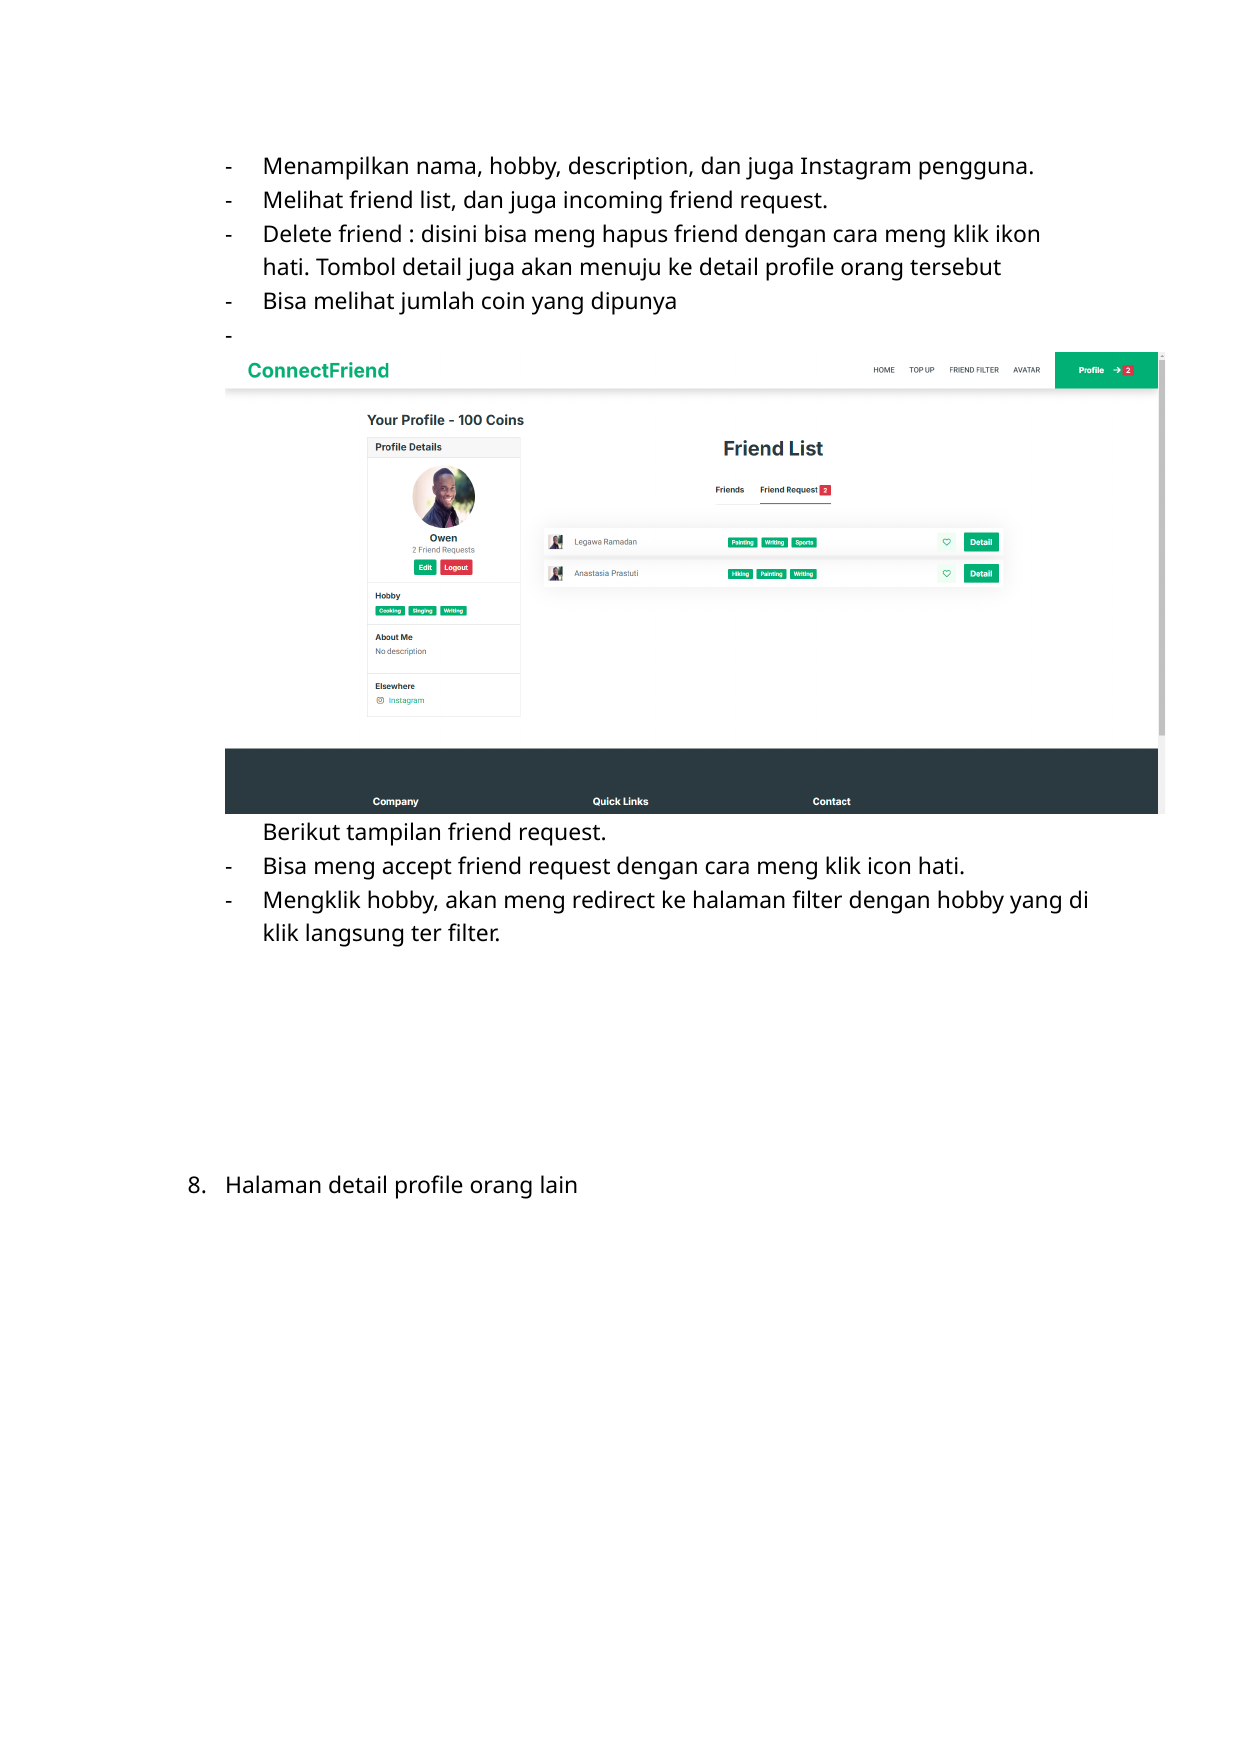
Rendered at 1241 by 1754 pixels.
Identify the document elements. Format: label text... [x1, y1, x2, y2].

list Mengklik hobby, akan meng redirect ke halaman filter dengan hobby yang di klik langsung ter filter. [225, 883, 1090, 948]
picture [225, 352, 1166, 814]
list Bisa meng accept friend request dengan cara meng klik icon hati. [225, 850, 1090, 881]
list Menampilkan nama, hobby, description, dan juga Instagram pengguna. [225, 150, 1090, 181]
list Halaman detail profile orang lain [187, 1169, 1090, 1201]
list Berikut tampilan friend request. [262, 816, 1090, 847]
list Bisa melihat jumlah coin yang dipunya [225, 285, 1090, 316]
list Delete friend : disini bisa meng hapus friend dengan cara meng klik ikon hati. Tombol detail juga akan menuju ke detail profile orang tersebut [225, 217, 1090, 282]
list Melihat friend list, dan juga incoming friend request. [225, 184, 1090, 215]
